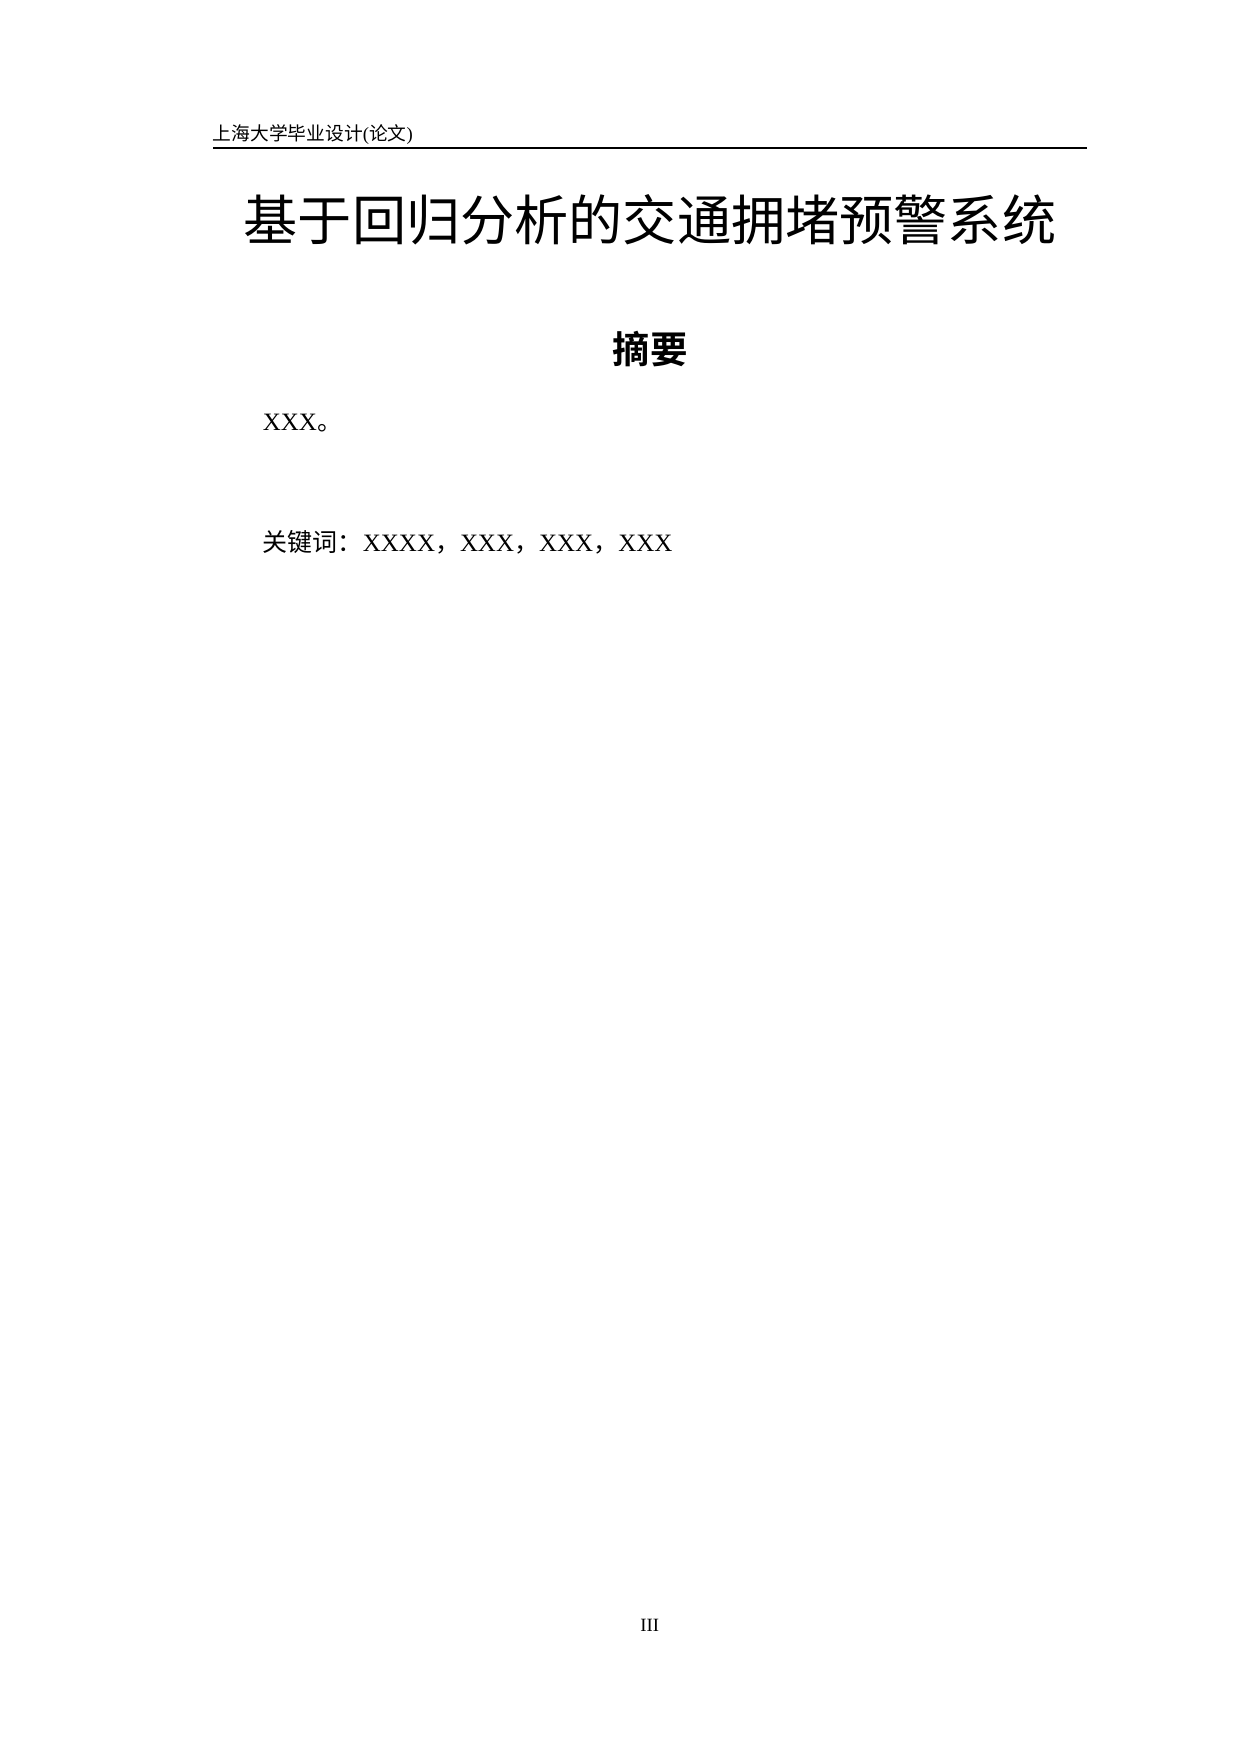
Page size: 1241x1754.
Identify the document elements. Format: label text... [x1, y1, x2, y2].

text 基于回归分析的交通拥堵预警系统 [213, 177, 1087, 256]
text XXX。 [213, 401, 1087, 437]
text 关键词：XXXX，XXX，XXX，XXX [213, 523, 1087, 559]
subtitle 摘要 [213, 320, 1087, 374]
